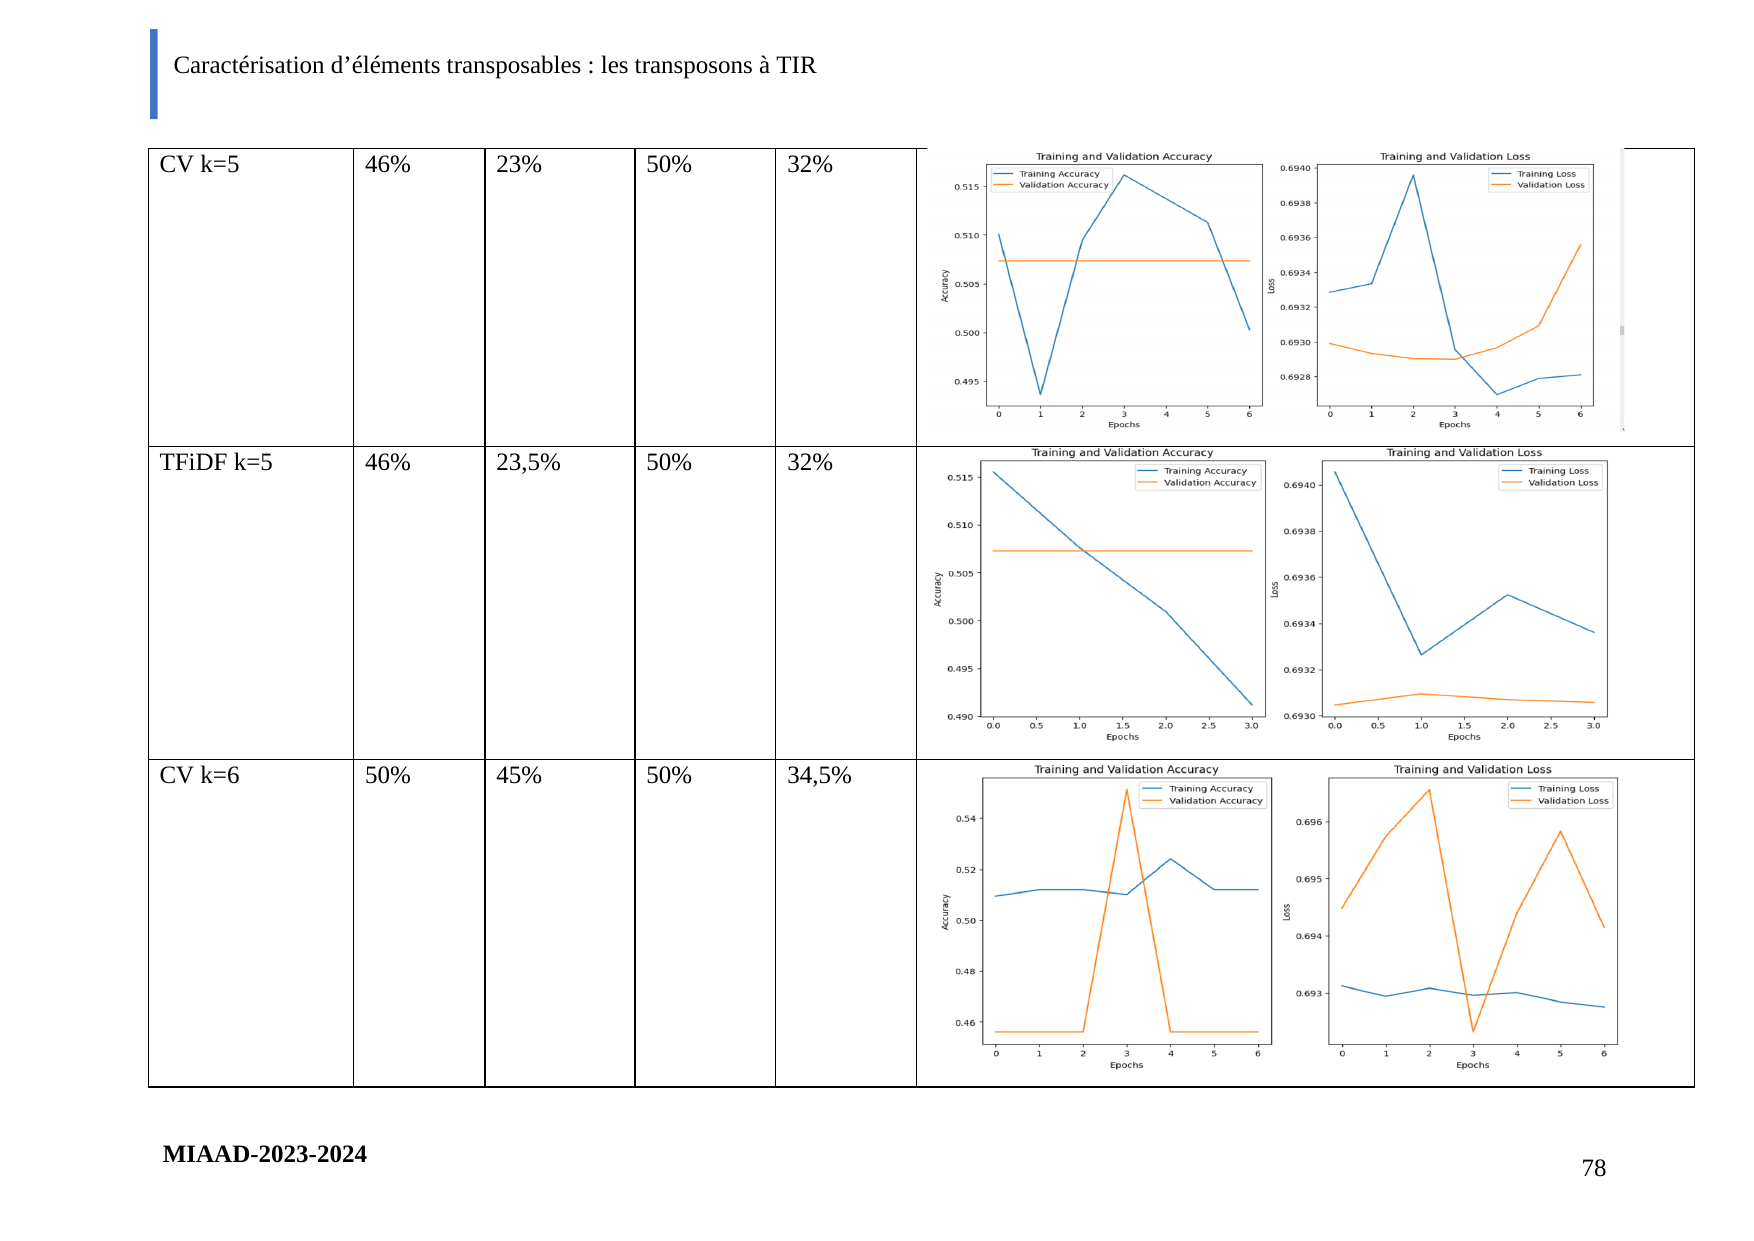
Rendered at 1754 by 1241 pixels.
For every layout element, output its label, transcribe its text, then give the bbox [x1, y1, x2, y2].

table_cell 32% [776, 447, 916, 759]
table_cell [917, 149, 1694, 446]
picture [927, 148, 1625, 432]
table_cell 50% [636, 149, 775, 446]
table_cell 34,5% [776, 760, 916, 1086]
table_cell [917, 447, 1694, 759]
table_cell 46% [354, 149, 484, 446]
picture [927, 760, 1648, 1073]
table_cell 23,5% [486, 447, 634, 759]
table_cell 45% [486, 760, 634, 1086]
table_cell 50% [354, 760, 484, 1086]
table_cell CV k=5 [149, 149, 353, 446]
table_cell 50% [636, 760, 775, 1086]
table_cell 46% [354, 447, 484, 759]
table_cell TFiDF k=5 [149, 447, 353, 759]
table_cell [917, 760, 1694, 1086]
table_cell 50% [636, 447, 775, 759]
table_cell 32% [776, 149, 916, 446]
table_cell CV k=6 [149, 760, 353, 1086]
picture [927, 447, 1632, 745]
table_cell 23% [486, 149, 634, 446]
